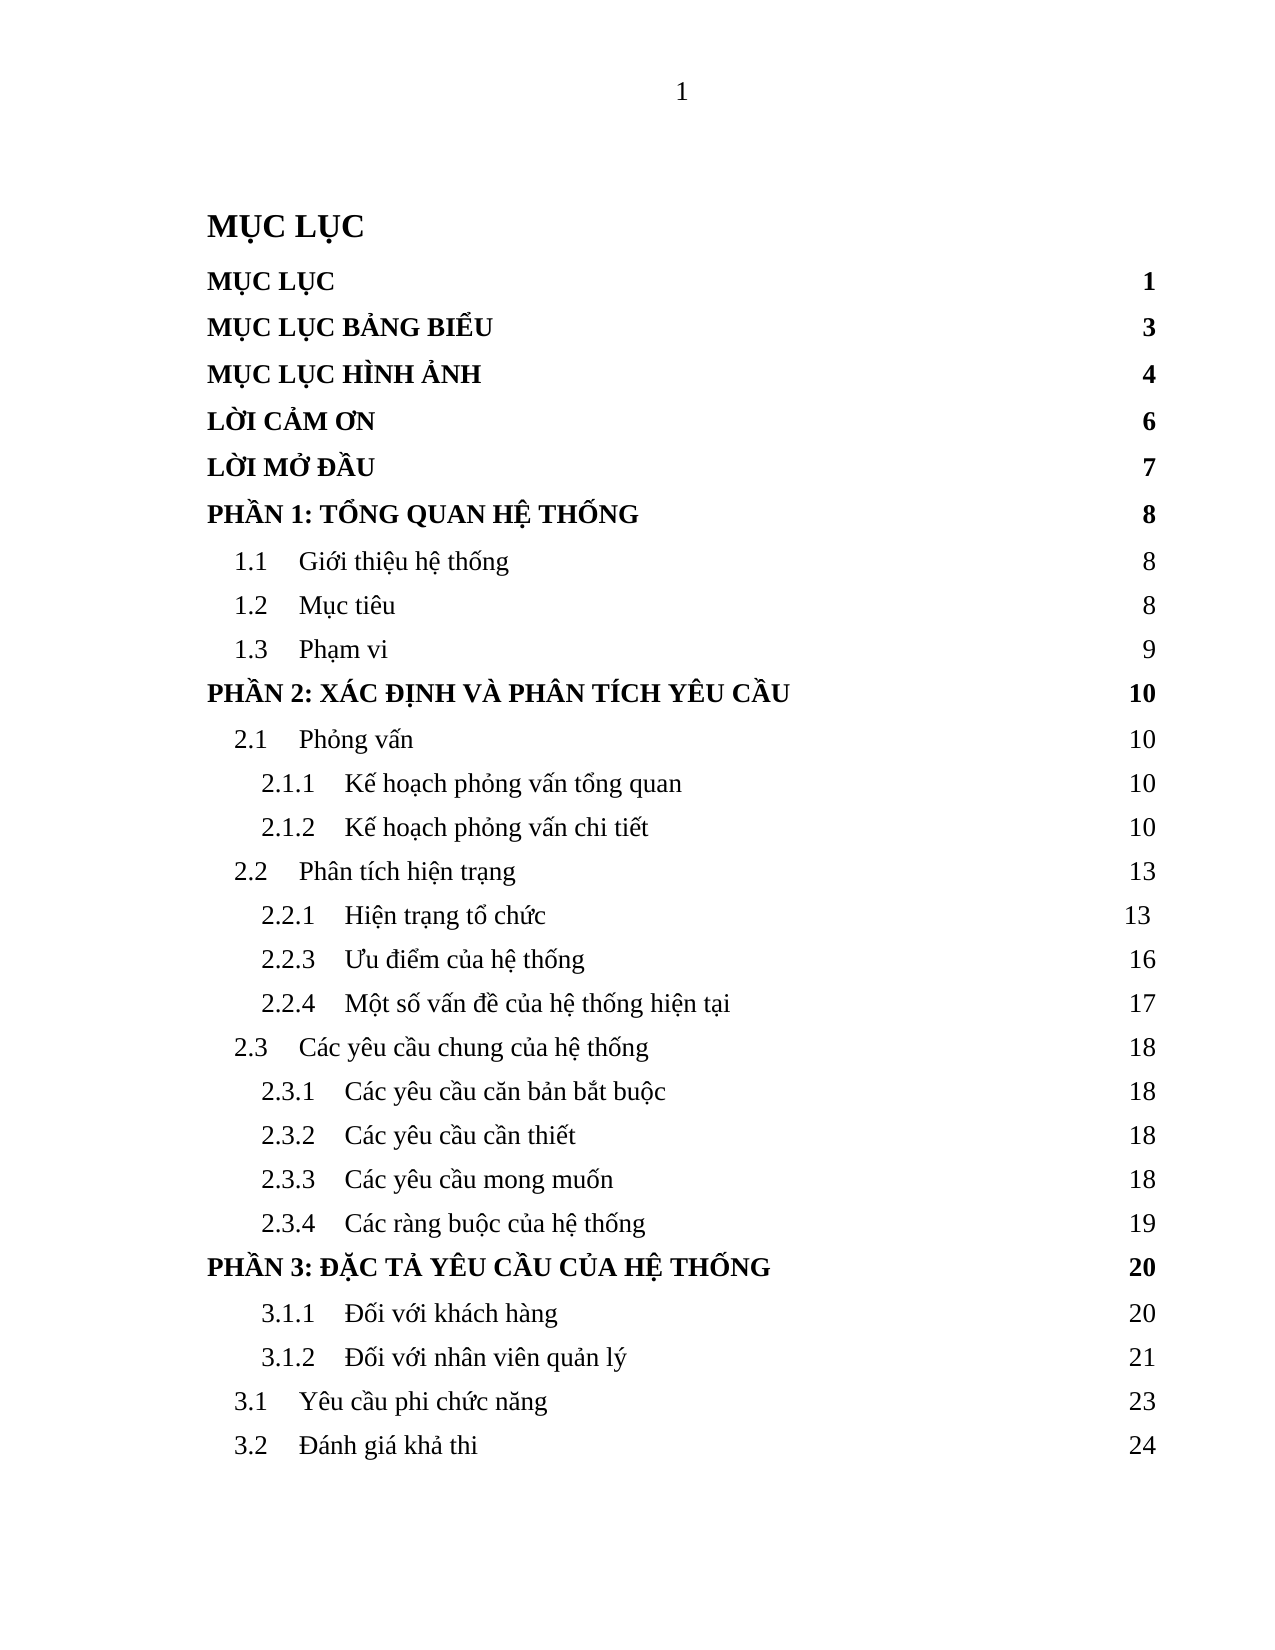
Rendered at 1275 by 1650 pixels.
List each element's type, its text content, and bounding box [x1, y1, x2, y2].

text MỤC LỤC [207, 207, 1157, 245]
